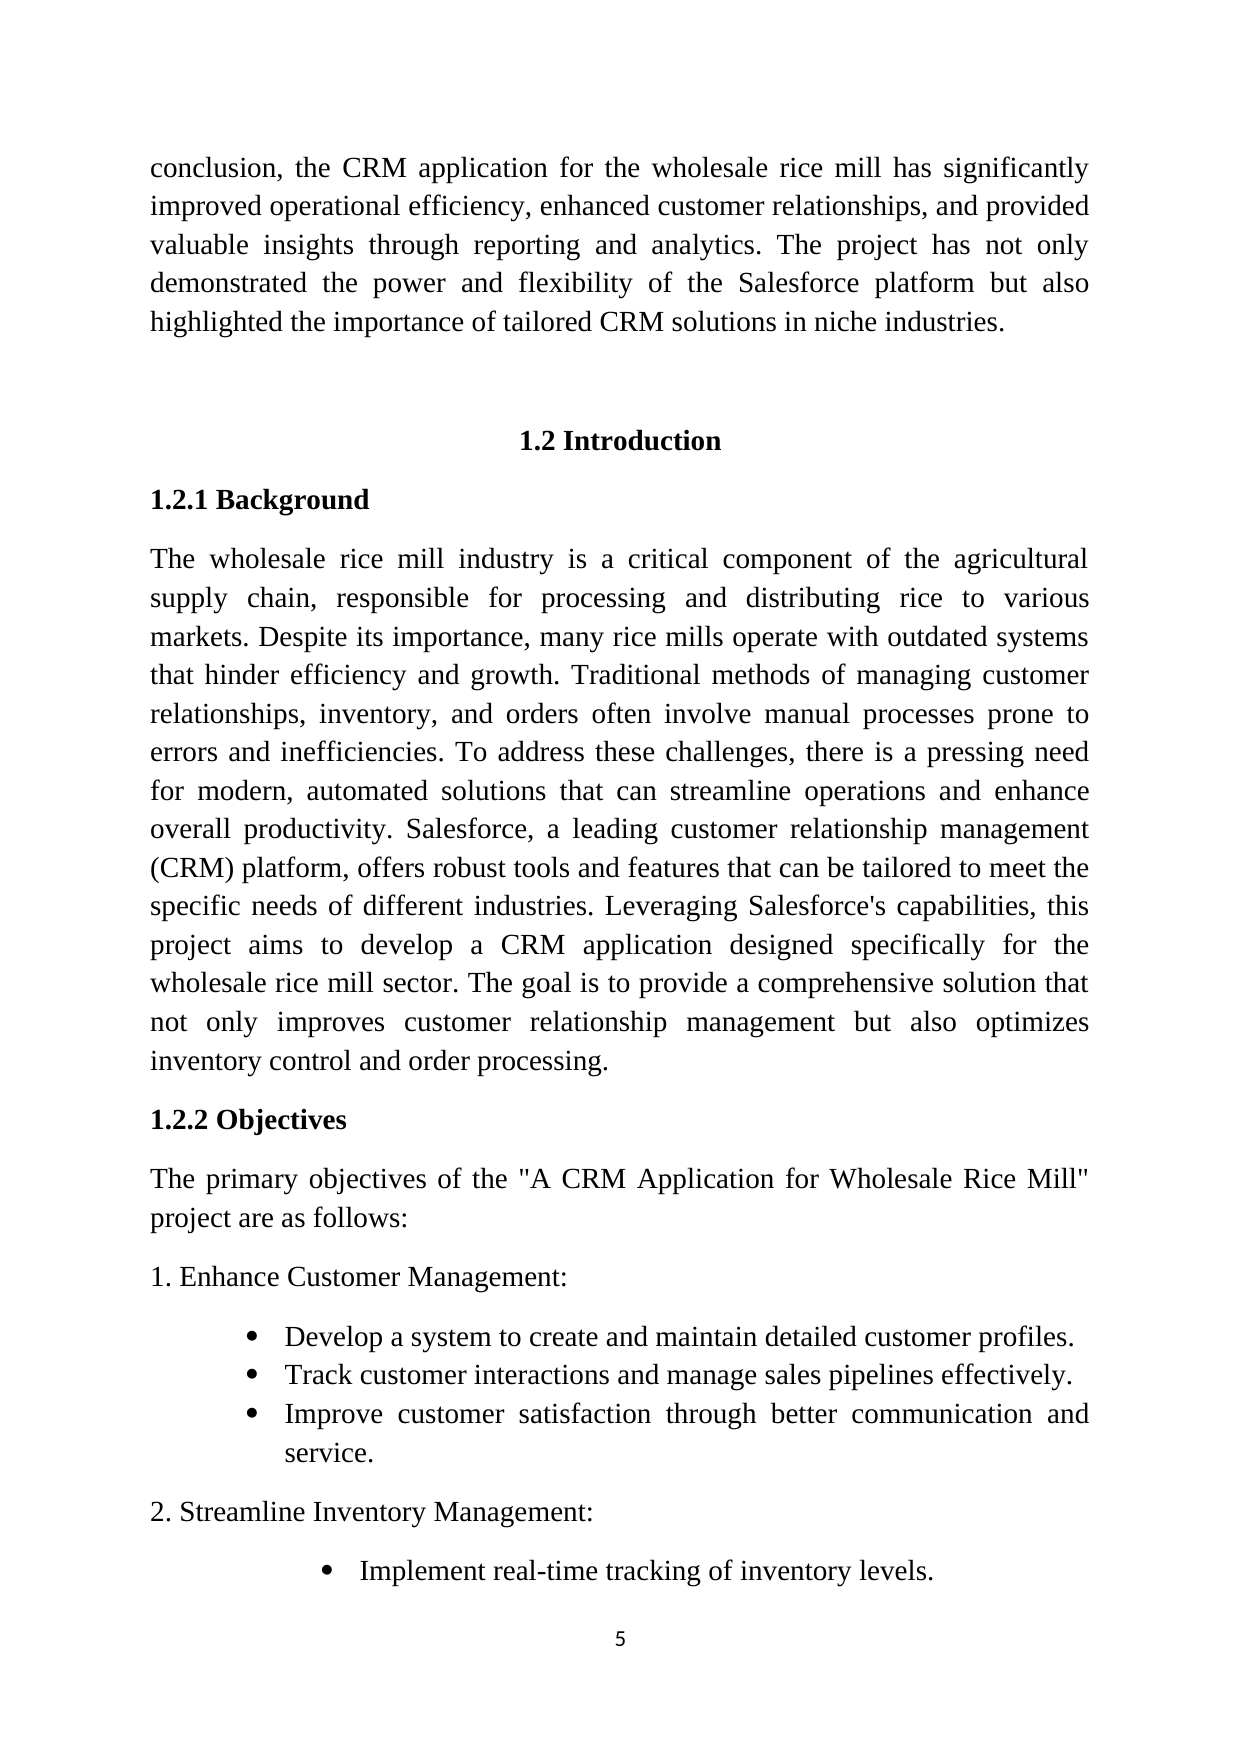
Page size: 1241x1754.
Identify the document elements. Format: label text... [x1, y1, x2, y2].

text The primary objectives of the "A CRM Application for Wholesale Rice Mill" project are as follows: [150, 1161, 1090, 1233]
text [150, 150, 1090, 338]
list Track customer interactions and manage sales pipelines effectively. [247, 1357, 1090, 1391]
text 1.2.1 Background [150, 482, 1090, 516]
text The wholesale rice mill industry is a critical component of the agricultural supply chain, responsible for processing and distributing rice to various markets. Despite its importance, many rice mills operate with outdated systems that hinder efficiency and growth. Traditional methods of managing customer relationships, inventory, and orders often involve manual processes prone to errors and inefficiencies. To address these challenges, there is a pressing need for modern, automated solutions that can streamline operations and enhance overall productivity. Salesforce, a leading customer relationship management (CRM) platform, offers robust tools and features that can be tailored to meet the specific needs of different industries. Leveraging Salesforce's capabilities, this project aims to develop a CRM application designed specifically for the wholesale rice mill sector. The goal is to provide a comprehensive solution that not only improves customer relationship management but also optimizes inventory control and order processing. [150, 542, 1090, 1076]
list Implement real-time tracking of inventory levels. [322, 1553, 1090, 1587]
text 1.2 Introduction [150, 423, 1090, 456]
text 1.2.2 Objectives [150, 1102, 1090, 1136]
text 1. Enhance Customer Management: [150, 1259, 1090, 1293]
list Improve customer satisfaction through better communication and service. [247, 1396, 1090, 1468]
text 2. Streamline Inventory Management: [150, 1494, 1090, 1528]
list Develop a system to create and maintain detailed customer profiles. [247, 1319, 1090, 1352]
